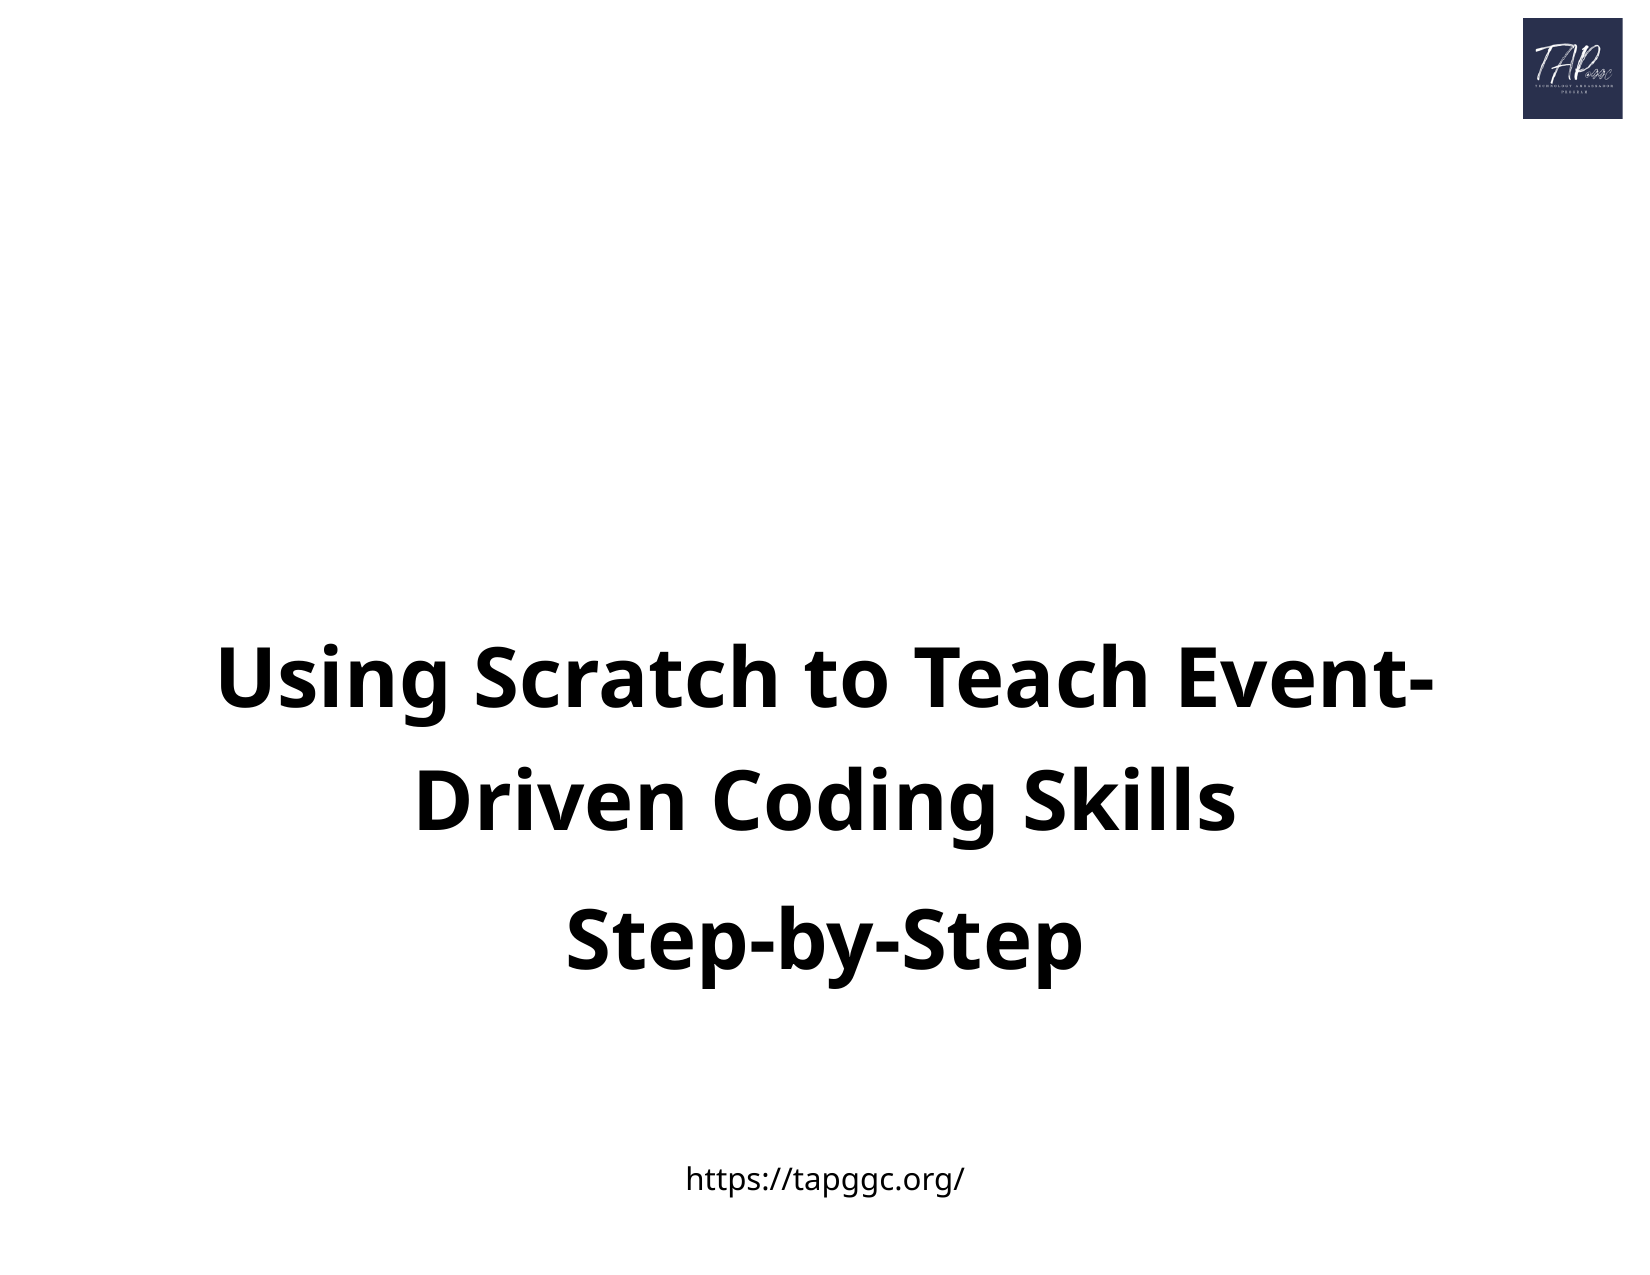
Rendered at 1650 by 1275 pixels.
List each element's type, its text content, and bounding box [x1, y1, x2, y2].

picture [1522, 18, 1623, 118]
text Using Scratch to Teach Event-Driven Coding Skills [150, 618, 1500, 854]
text Step-by-Step [150, 880, 1500, 994]
